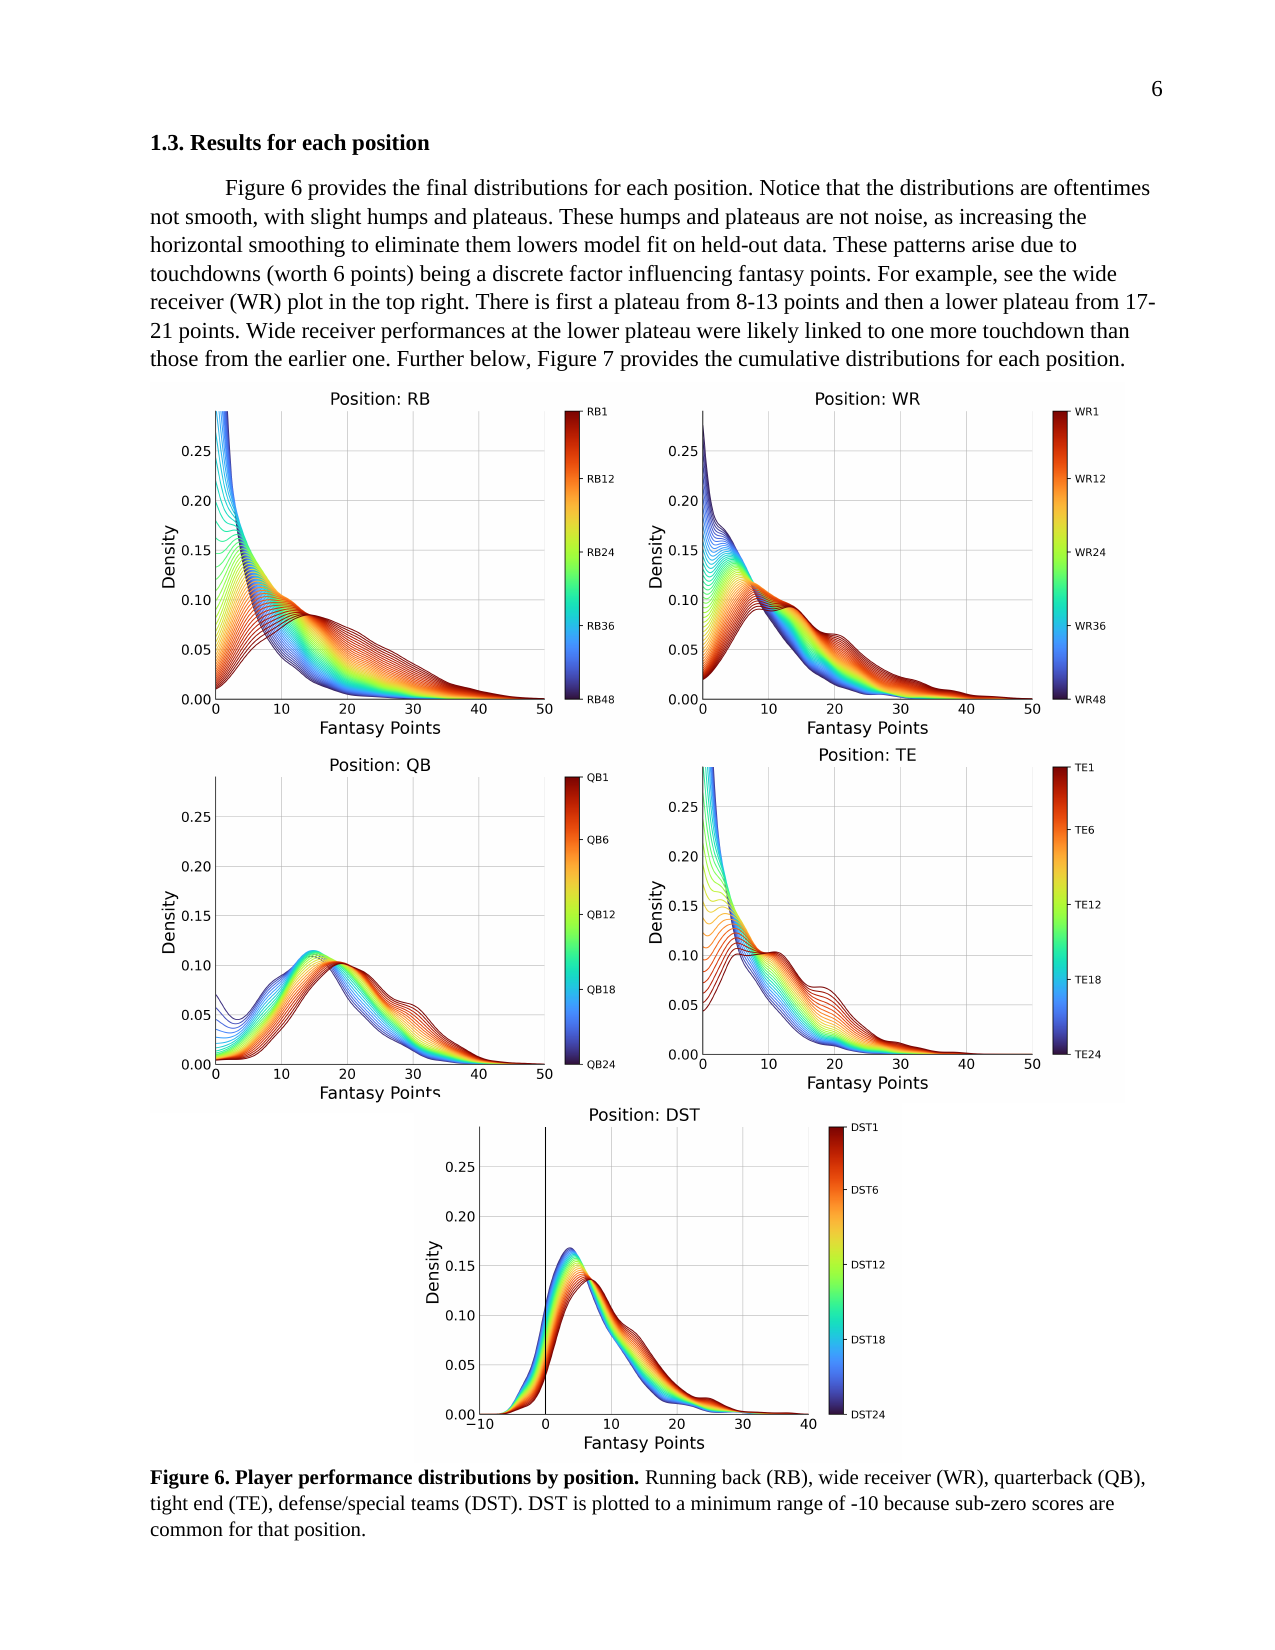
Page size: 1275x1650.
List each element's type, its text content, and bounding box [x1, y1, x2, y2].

text 1.3. Results for each position [150, 129, 1162, 156]
text Figure 6. Player performance distributions by position. Running back (RB), wide receiver (WR), quarterback (QB), tight end (TE), defense/special teams (DST). DST is plotted to a minimum range of -10 because sub-zero scores are common for that position. [150, 1465, 1162, 1541]
text Figure 6 provides the final distributions for each position. Notice that the distributions are oftentimes not smooth, with slight humps and plateaus. These humps and plateaus are not noise, as increasing the horizontal smoothing to eliminate them lowers model fit on held-out data. These patterns arise due to touchdowns (worth 6 points) being a discrete factor influencing fantasy points. For example, see the wide receiver (WR) plot in the top right. There is first a plateau from 8-13 points and then a lower plateau from 17-21 points. Wide receiver performances at the lower plateau were likely linked to one more touchdown than those from the earlier one. Further below, Figure 7 provides the cumulative distributions for each position. [150, 174, 1162, 371]
